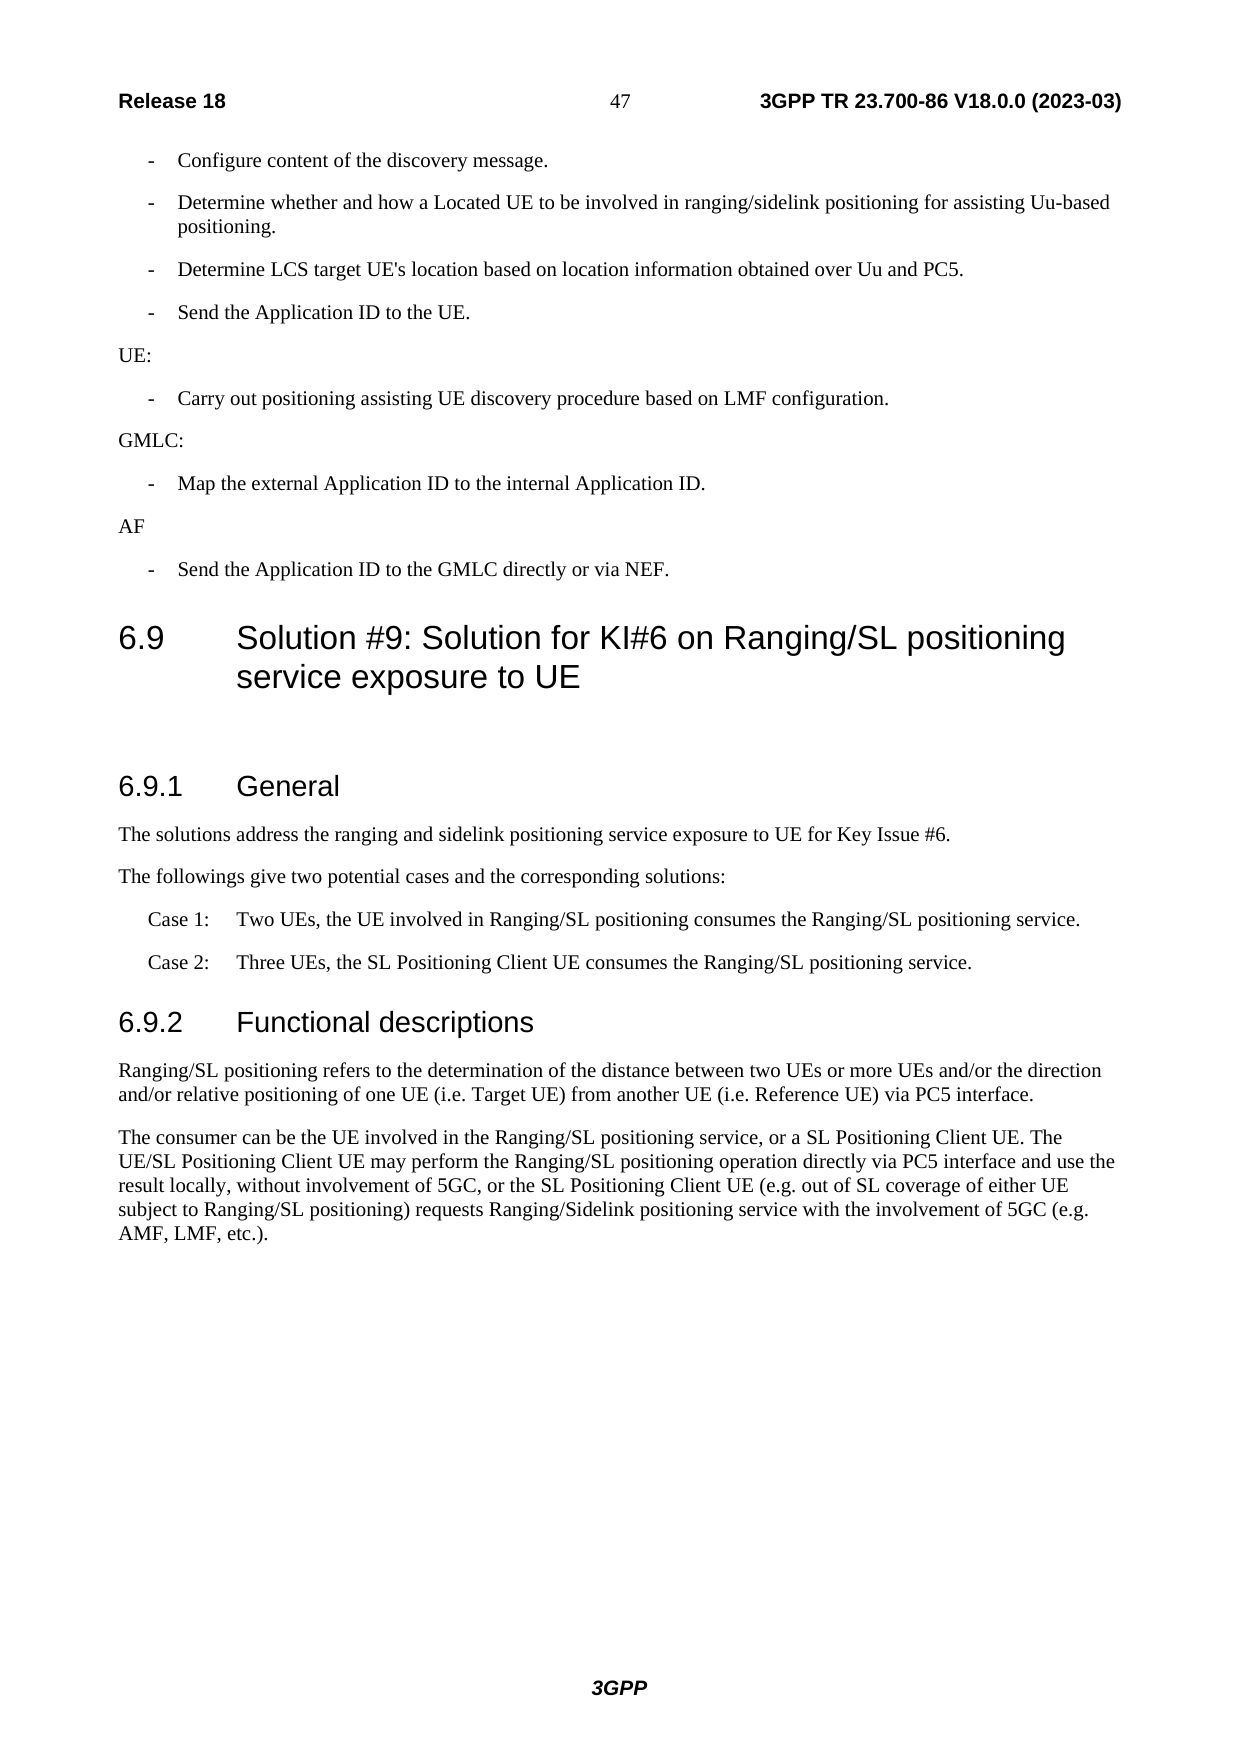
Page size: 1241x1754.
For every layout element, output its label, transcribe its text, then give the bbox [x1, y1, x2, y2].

text - Send the Application ID to the GMLC directly or via NEF. [148, 557, 1122, 581]
text Case 2: Three UEs, the SL Positioning Client UE consumes the Ranging/SL positioning service. [148, 950, 1122, 974]
text - Send the Application ID to the UE. [148, 300, 1122, 324]
text - Map the external Application ID to the internal Application ID. [148, 471, 1122, 495]
text - Determine LCS target UE's location based on location information obtained over Uu and PC5. [148, 257, 1122, 281]
text The solutions address the ranging and sidelink positioning service exposure to UE for Key Issue #6. [118, 822, 1122, 846]
text - Configure content of the discovery message. [148, 147, 1122, 172]
text - Determine whether and how a Located UE to be involved in ranging/sidelink positioning for assisting Uu-based positioning. [148, 190, 1122, 238]
text GMLC: [118, 428, 1122, 452]
text Case 1: Two UEs, the UE involved in Ranging/SL positioning consumes the Ranging/SL positioning service. [148, 907, 1122, 931]
text The followings give two potential cases and the corresponding solutions: [118, 864, 1122, 888]
text - Carry out positioning assisting UE discovery procedure based on LMF configuration. [148, 386, 1122, 410]
subtitle 6.9.1 General [118, 769, 1122, 803]
text UE: [118, 343, 1122, 367]
subtitle 6.9 Solution #9: Solution for KI#6 on Ranging/SL positioning service exposure to UE [118, 618, 1122, 695]
text Ranging/SL positioning refers to the determination of the distance between two UEs or more UEs and/or the direction and/or relative positioning of one UE (i.e. Target UE) from another UE (i.e. Reference UE) via PC5 interface. [118, 1058, 1122, 1106]
subtitle 6.9.2 Functional descriptions [118, 1005, 1122, 1039]
text The consumer can be the UE involved in the Ranging/SL positioning service, or a SL Positioning Client UE. The UE/SL Positioning Client UE may perform the Ranging/SL positioning operation directly via PC5 interface and use the result locally, without involvement of 5GC, or the SL Positioning Client UE (e.g. out of SL coverage of either UE subject to Ranging/SL positioning) requests Ranging/Sidelink positioning service with the involvement of 5GC (e.g. AMF, LMF, etc.). [118, 1124, 1122, 1245]
text AF [118, 514, 1122, 538]
